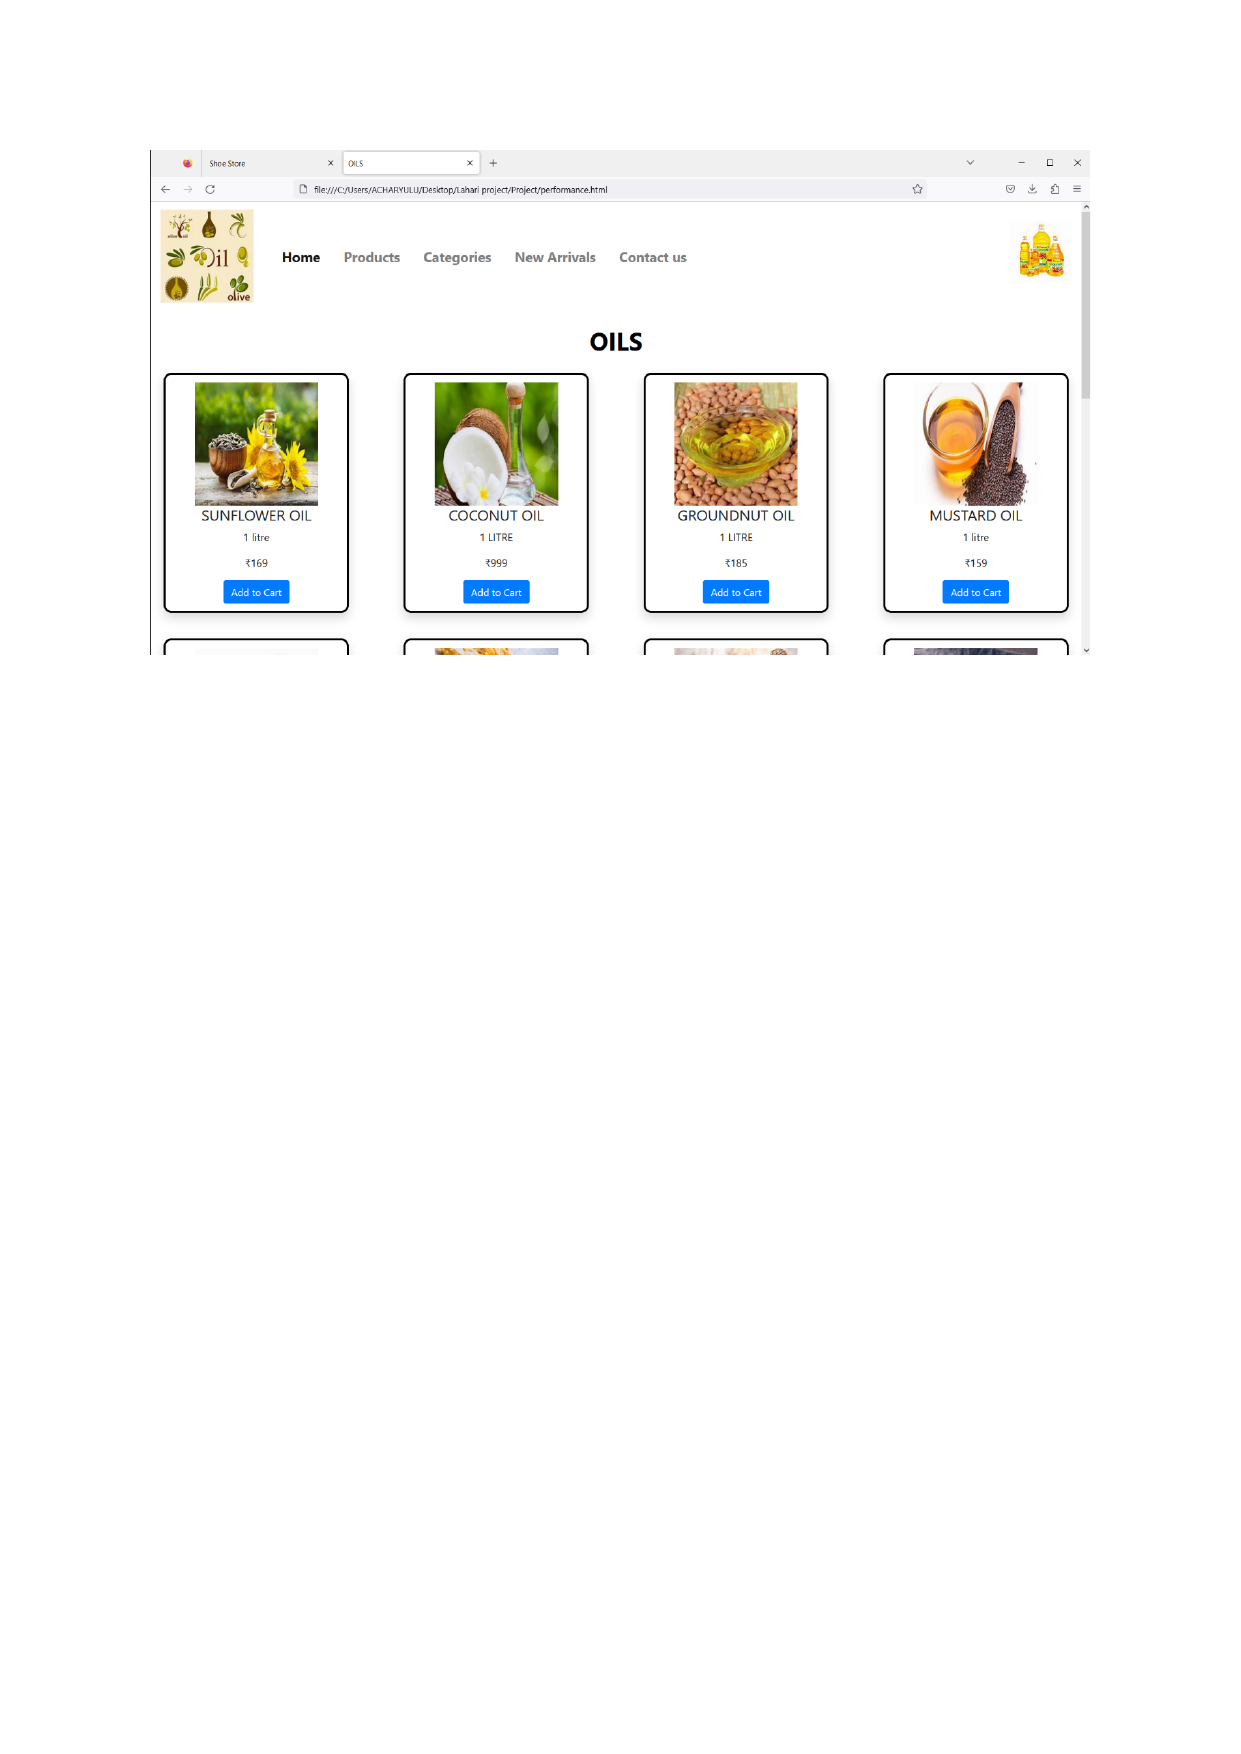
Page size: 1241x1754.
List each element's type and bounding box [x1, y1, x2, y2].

picture [150, 150, 1091, 655]
